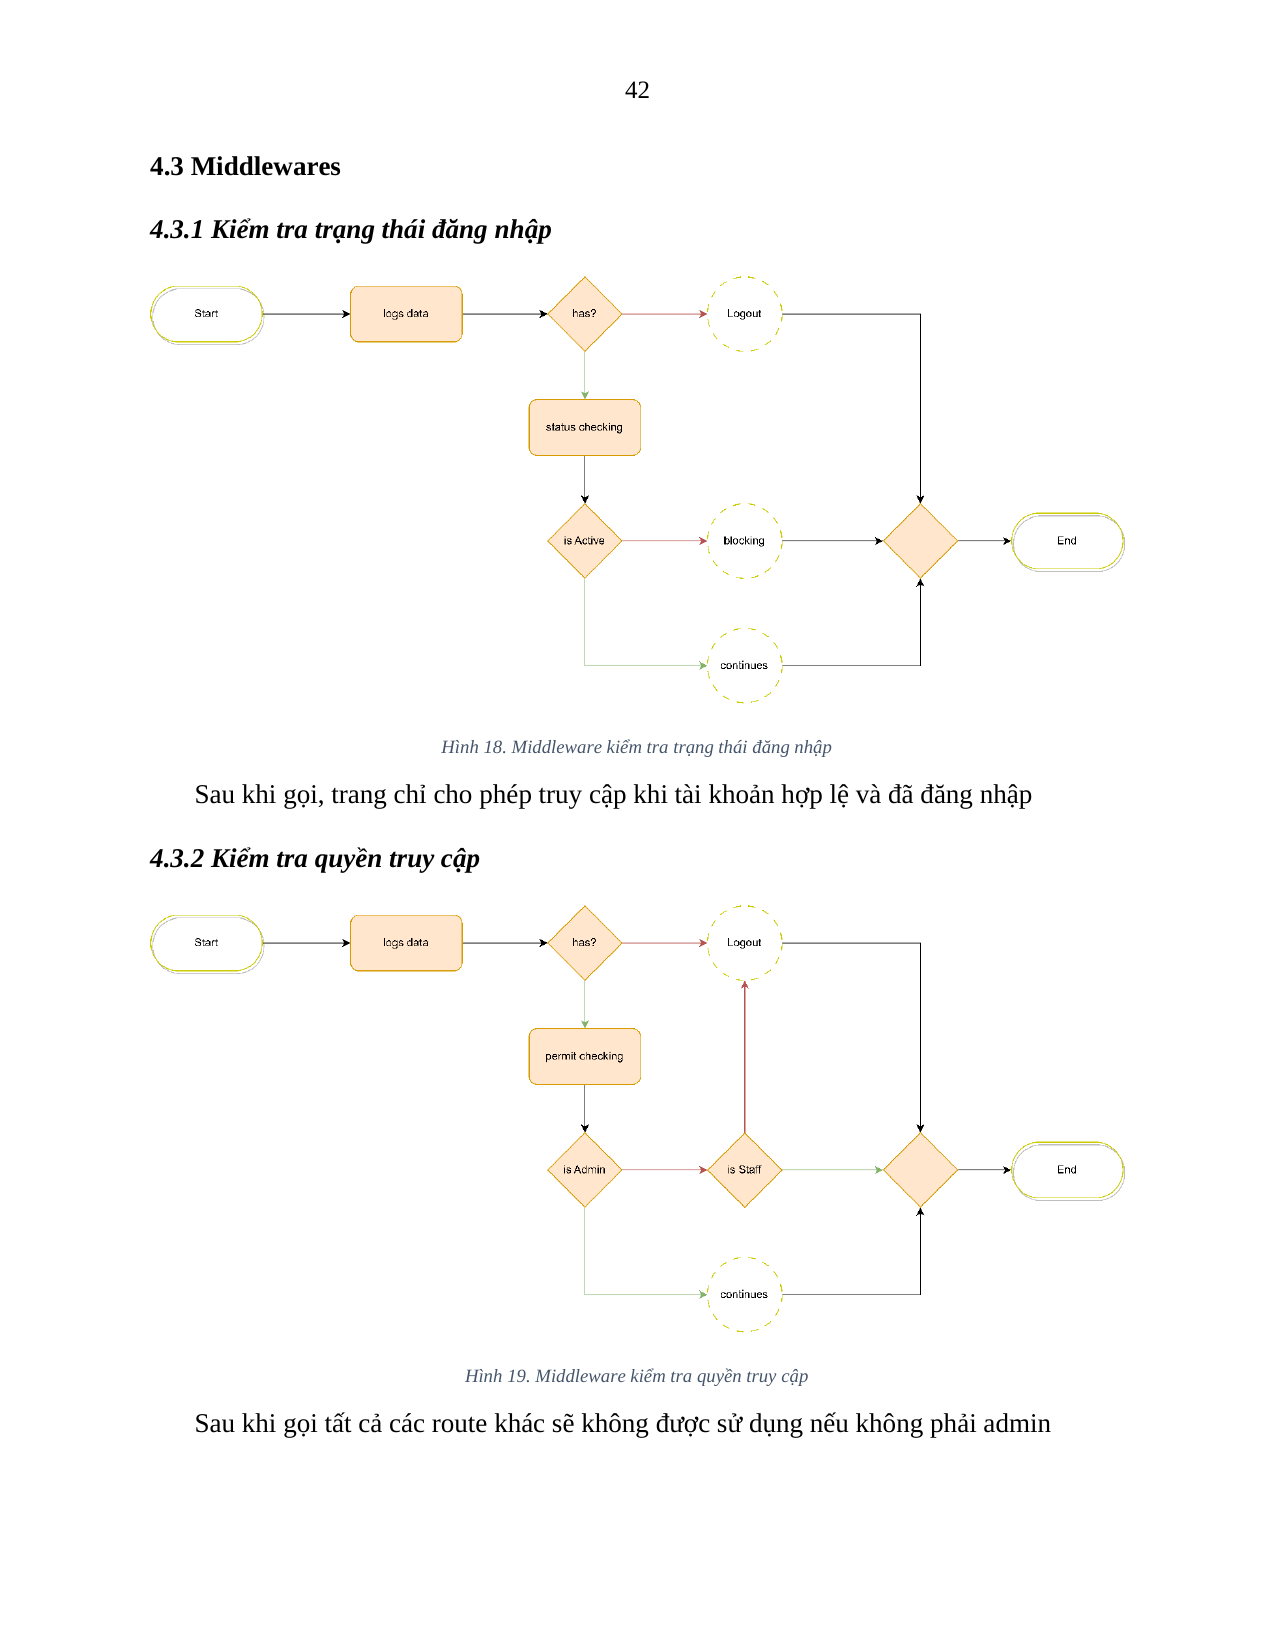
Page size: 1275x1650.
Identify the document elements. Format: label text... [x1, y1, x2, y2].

text 4.3 Middlewares [150, 150, 1125, 181]
text Sau khi gọi, trang chỉ cho phép truy cập khi tài khoản hợp lệ và đã đăng nhập [150, 778, 1125, 809]
picture [150, 905, 1125, 1333]
text Sau khi gọi tất cả các route khác sẽ không được sử dụng nếu không phải admin [150, 1407, 1125, 1438]
text 4.3.1 Kiểm tra trạng thái đăng nhập [150, 213, 1125, 244]
text 4.3.2 Kiểm tra quyền truy cập [150, 842, 1125, 873]
picture [150, 276, 1125, 704]
